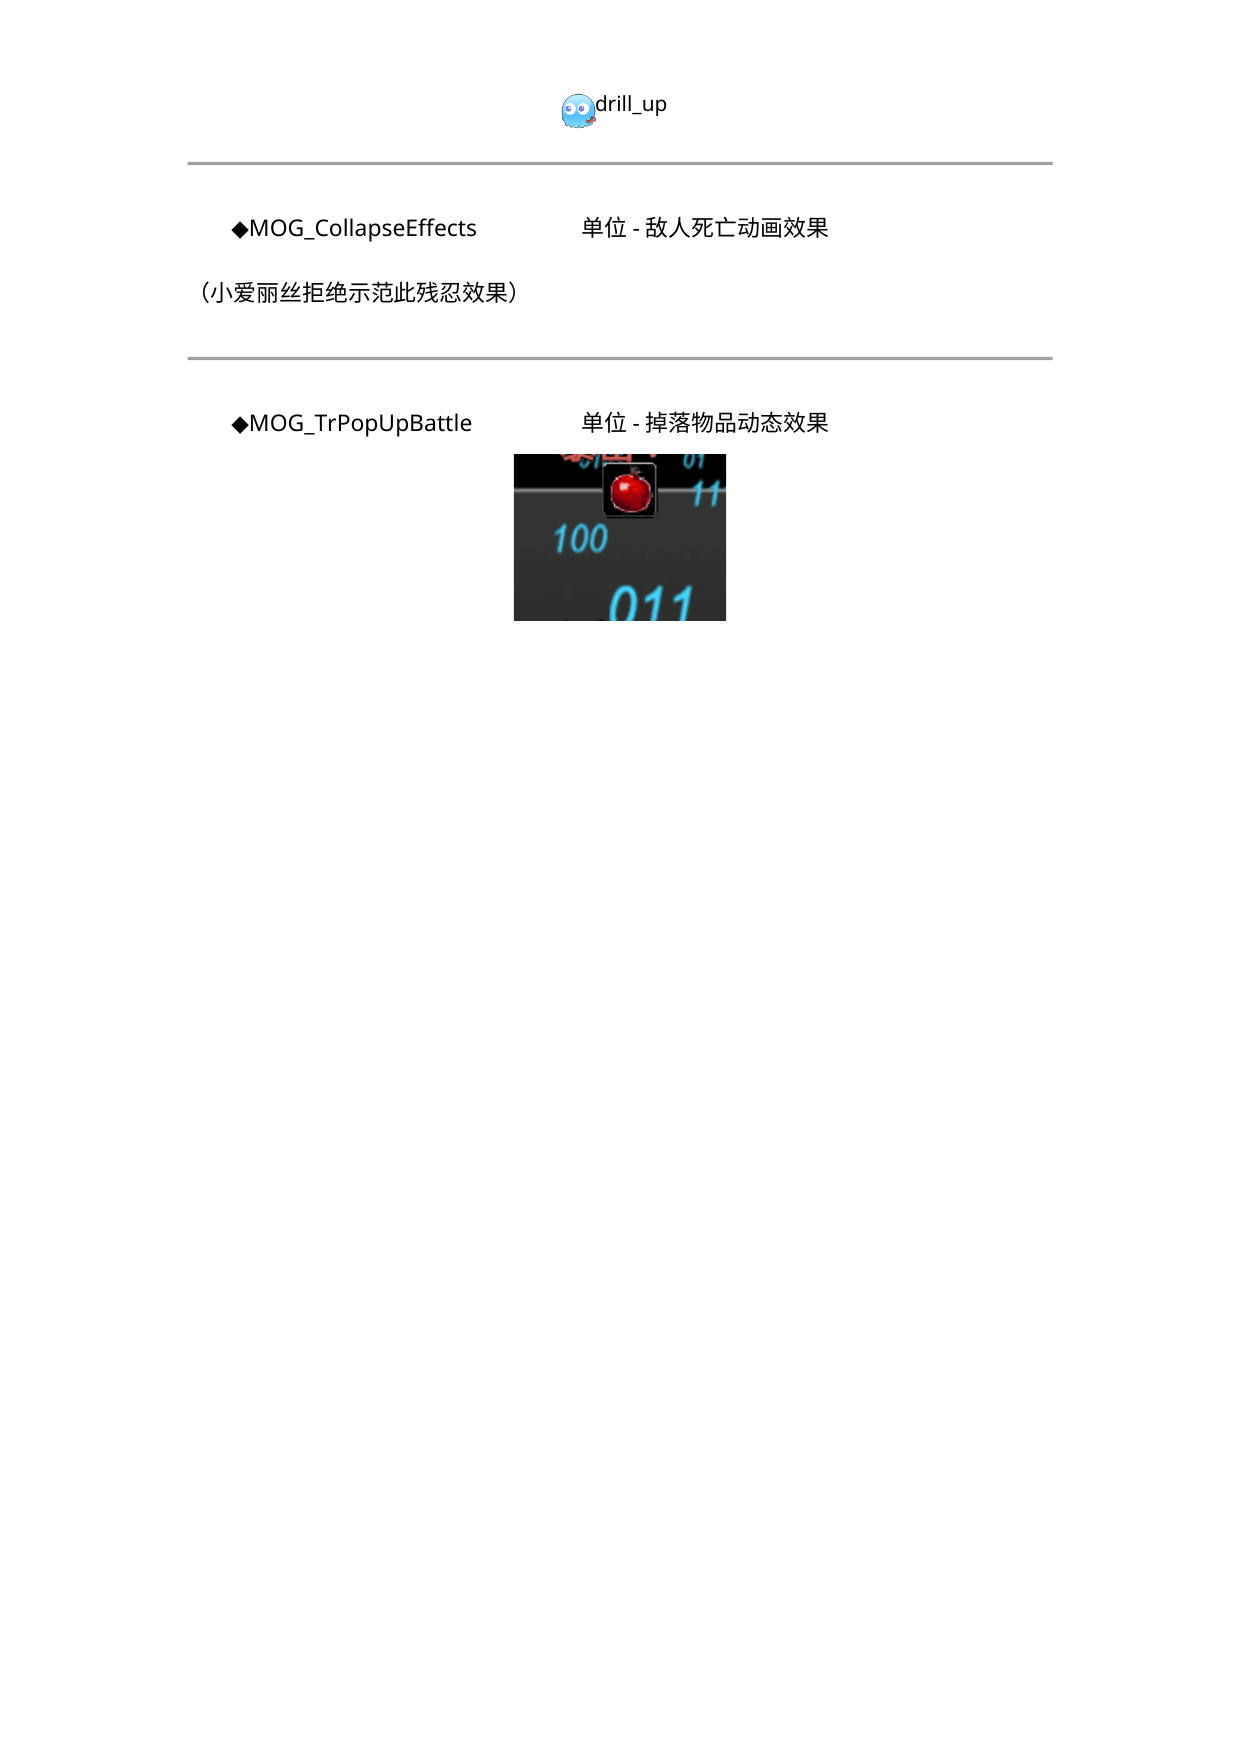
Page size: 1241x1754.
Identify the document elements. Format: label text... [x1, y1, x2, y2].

text ◆MOG_TrPopUpBattle 单位 - 掉落物品动态效果 [187, 389, 1053, 454]
text ◆MOG_CollapseEffects 单位 - 敌人死亡动画效果 [187, 194, 1053, 259]
picture [513, 454, 727, 621]
text （小爱丽丝拒绝示范此残忍效果） [187, 259, 1053, 324]
picture [556, 88, 597, 130]
